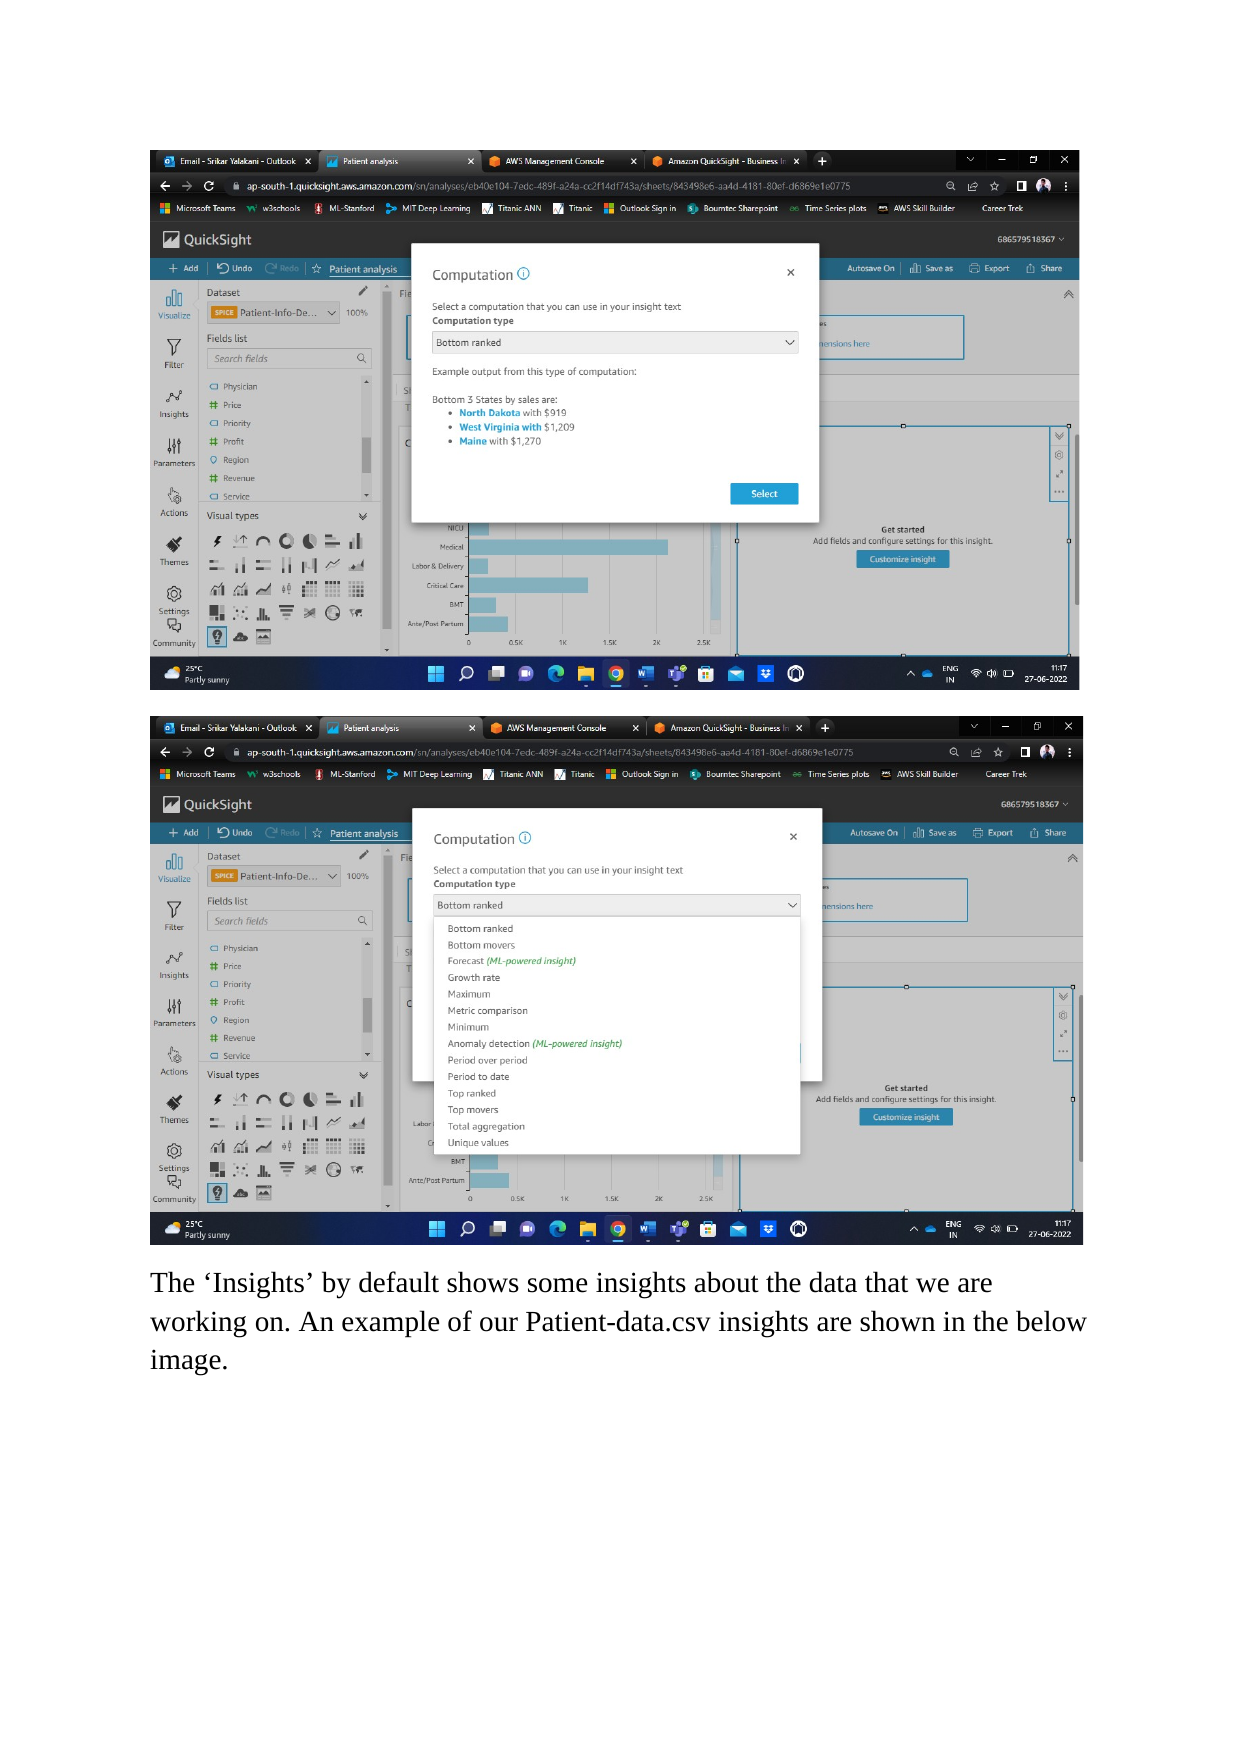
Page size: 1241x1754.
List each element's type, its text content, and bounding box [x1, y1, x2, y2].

picture [150, 716, 1084, 1245]
text The ‘Insights’ by default shows some insights about the data that we are working on. An example of our Patient-data.csv insights are shown in the below image. [150, 1265, 1092, 1376]
picture [150, 150, 1080, 690]
